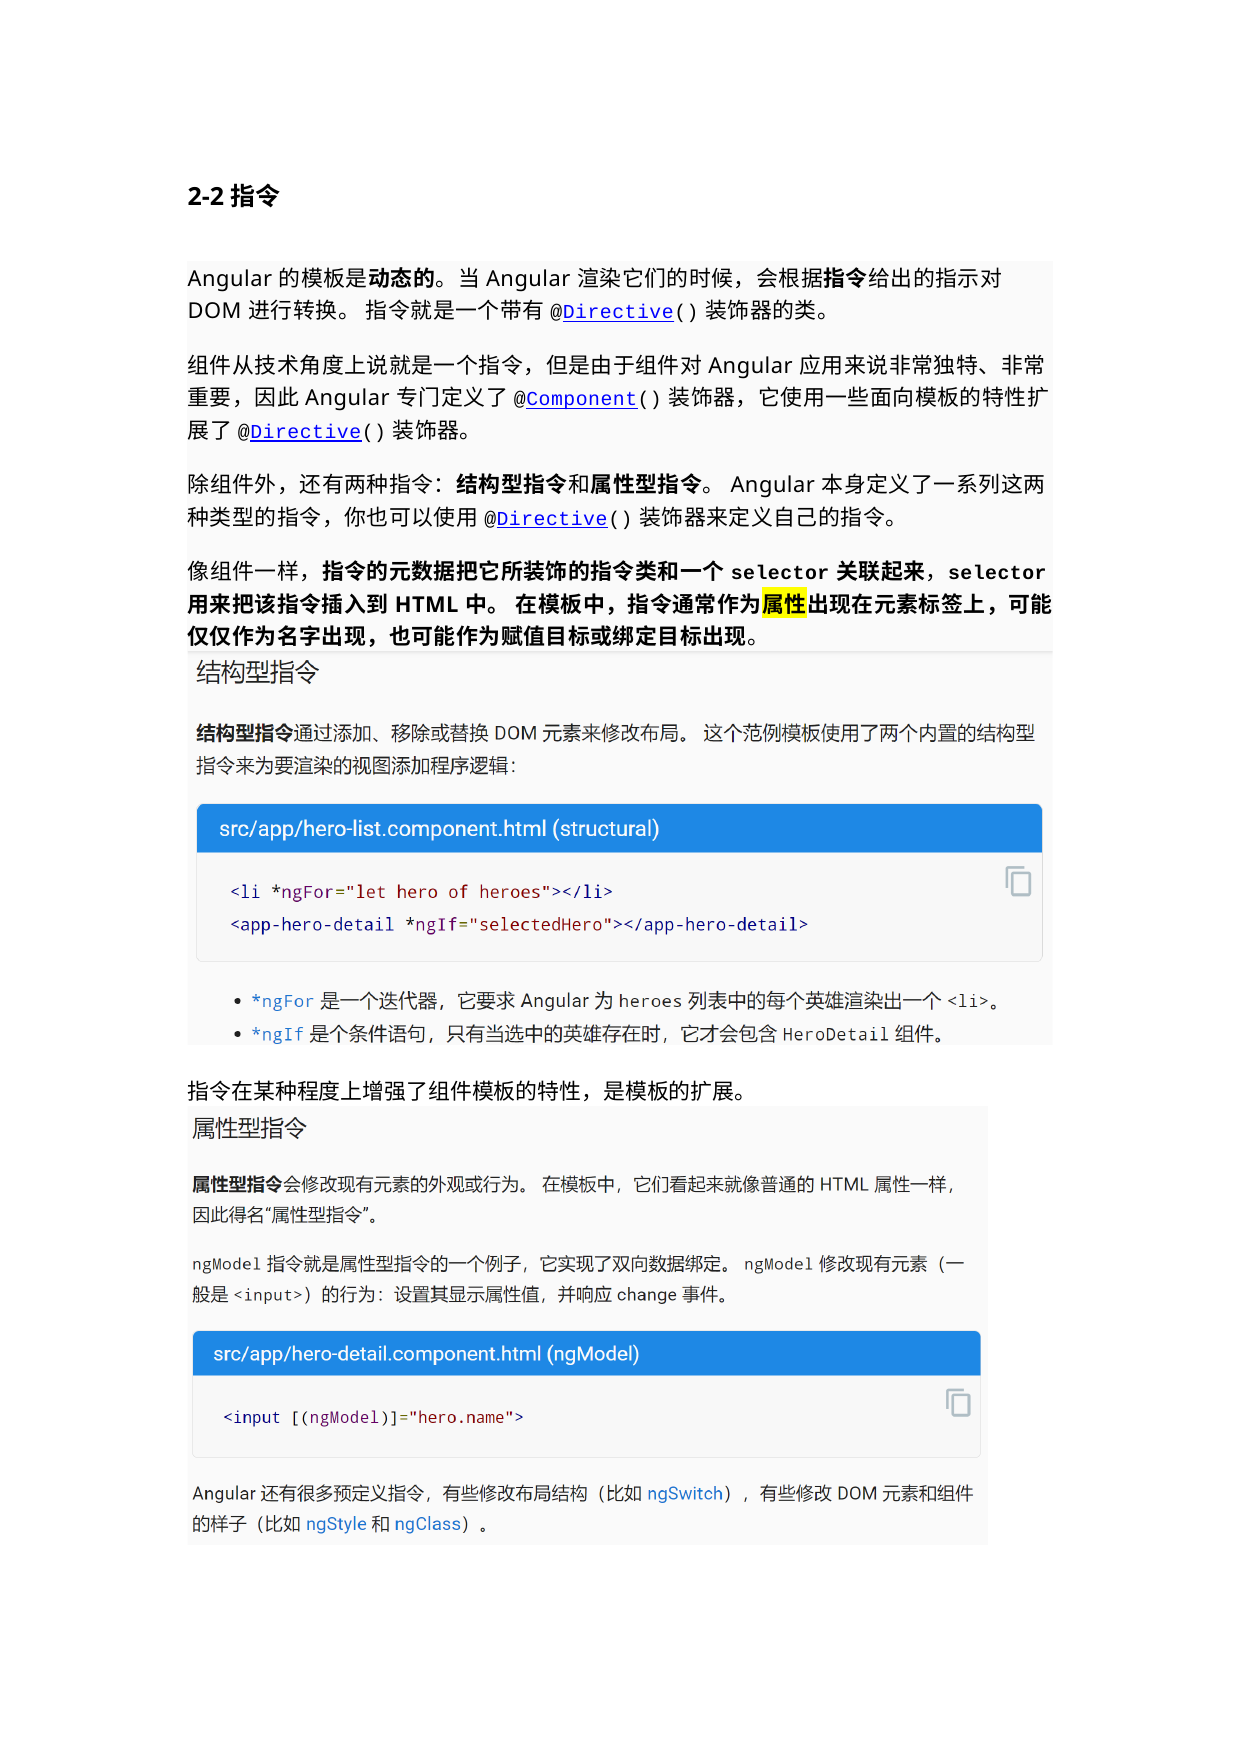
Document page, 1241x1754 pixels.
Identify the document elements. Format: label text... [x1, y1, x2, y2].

picture [187, 1106, 988, 1545]
picture [187, 651, 1053, 1045]
text 组件从技术角度上说就是一个指令，但是由于组件对 Angular 应用来说非常独特、非常重要，因此 Angular 专门定义了 @Component() 装饰器，它使用一些面向模板的特性扩展了 @Directive() 装饰器。 [187, 348, 1053, 445]
text 除组件外，还有两种指令：结构型指令和属性型指令。 Angular 本身定义了一系列这两种类型的指令，你也可以使用 @Directive() 装饰器来定义自己的指令。 [187, 467, 1053, 532]
text 指令在某种程度上增强了组件模板的特性，是模板的扩展。 [187, 1074, 1053, 1106]
text 像组件一样，指令的元数据把它所装饰的指令类和一个 selector 关联起来，selector 用来把该指令插入到 HTML 中。 在模板中，指令通常作为属性出现在元素标签上，可能仅仅作为名字出现，也可能作为赋值目标或绑定目标出现。 [187, 554, 1053, 651]
subtitle 2-2 指令 [187, 162, 1053, 227]
text Angular 的模板是动态的。当 Angular 渲染它们的时候，会根据指令给出的指示对 DOM 进行转换。 指令就是一个带有 @Directive() 装饰器的类。 [187, 261, 1053, 326]
